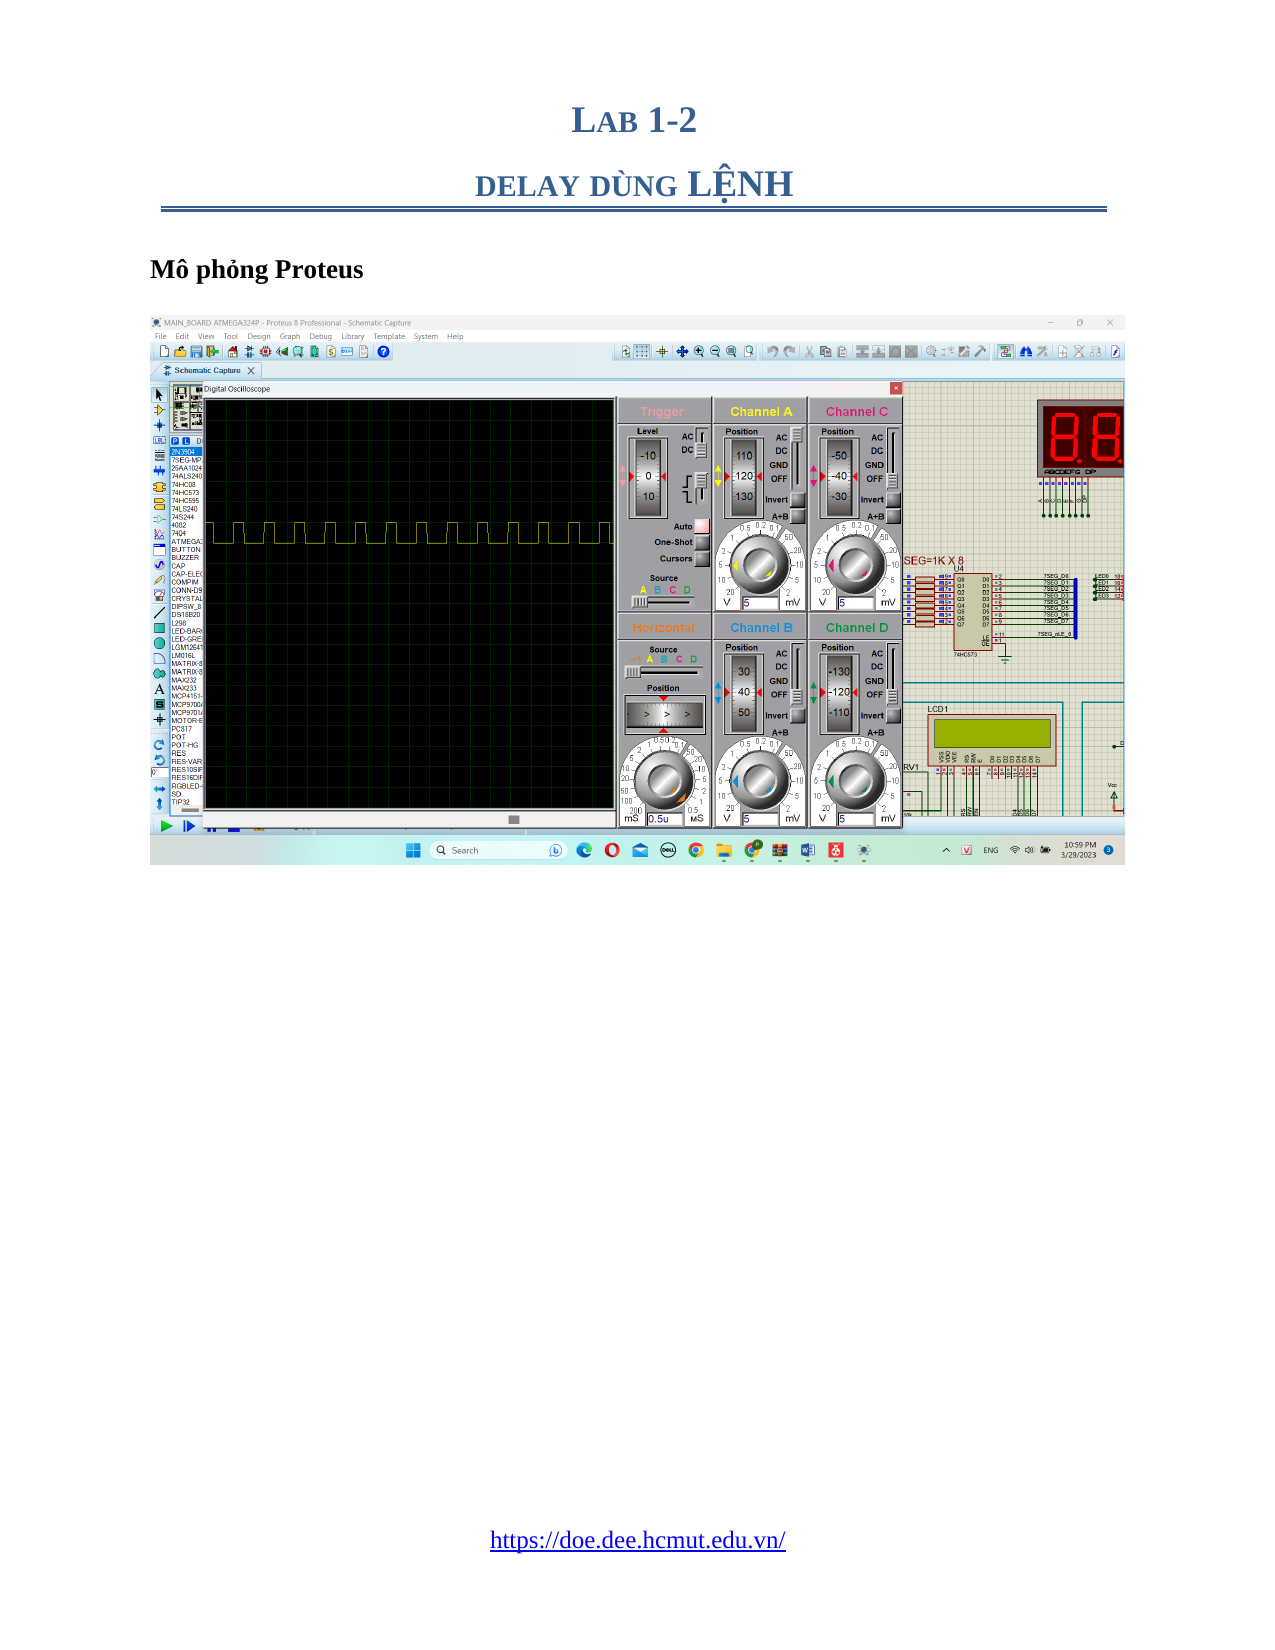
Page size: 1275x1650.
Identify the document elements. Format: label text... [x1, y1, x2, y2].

picture [150, 315, 1125, 865]
list Mô phỏng Proteus [150, 253, 1125, 285]
